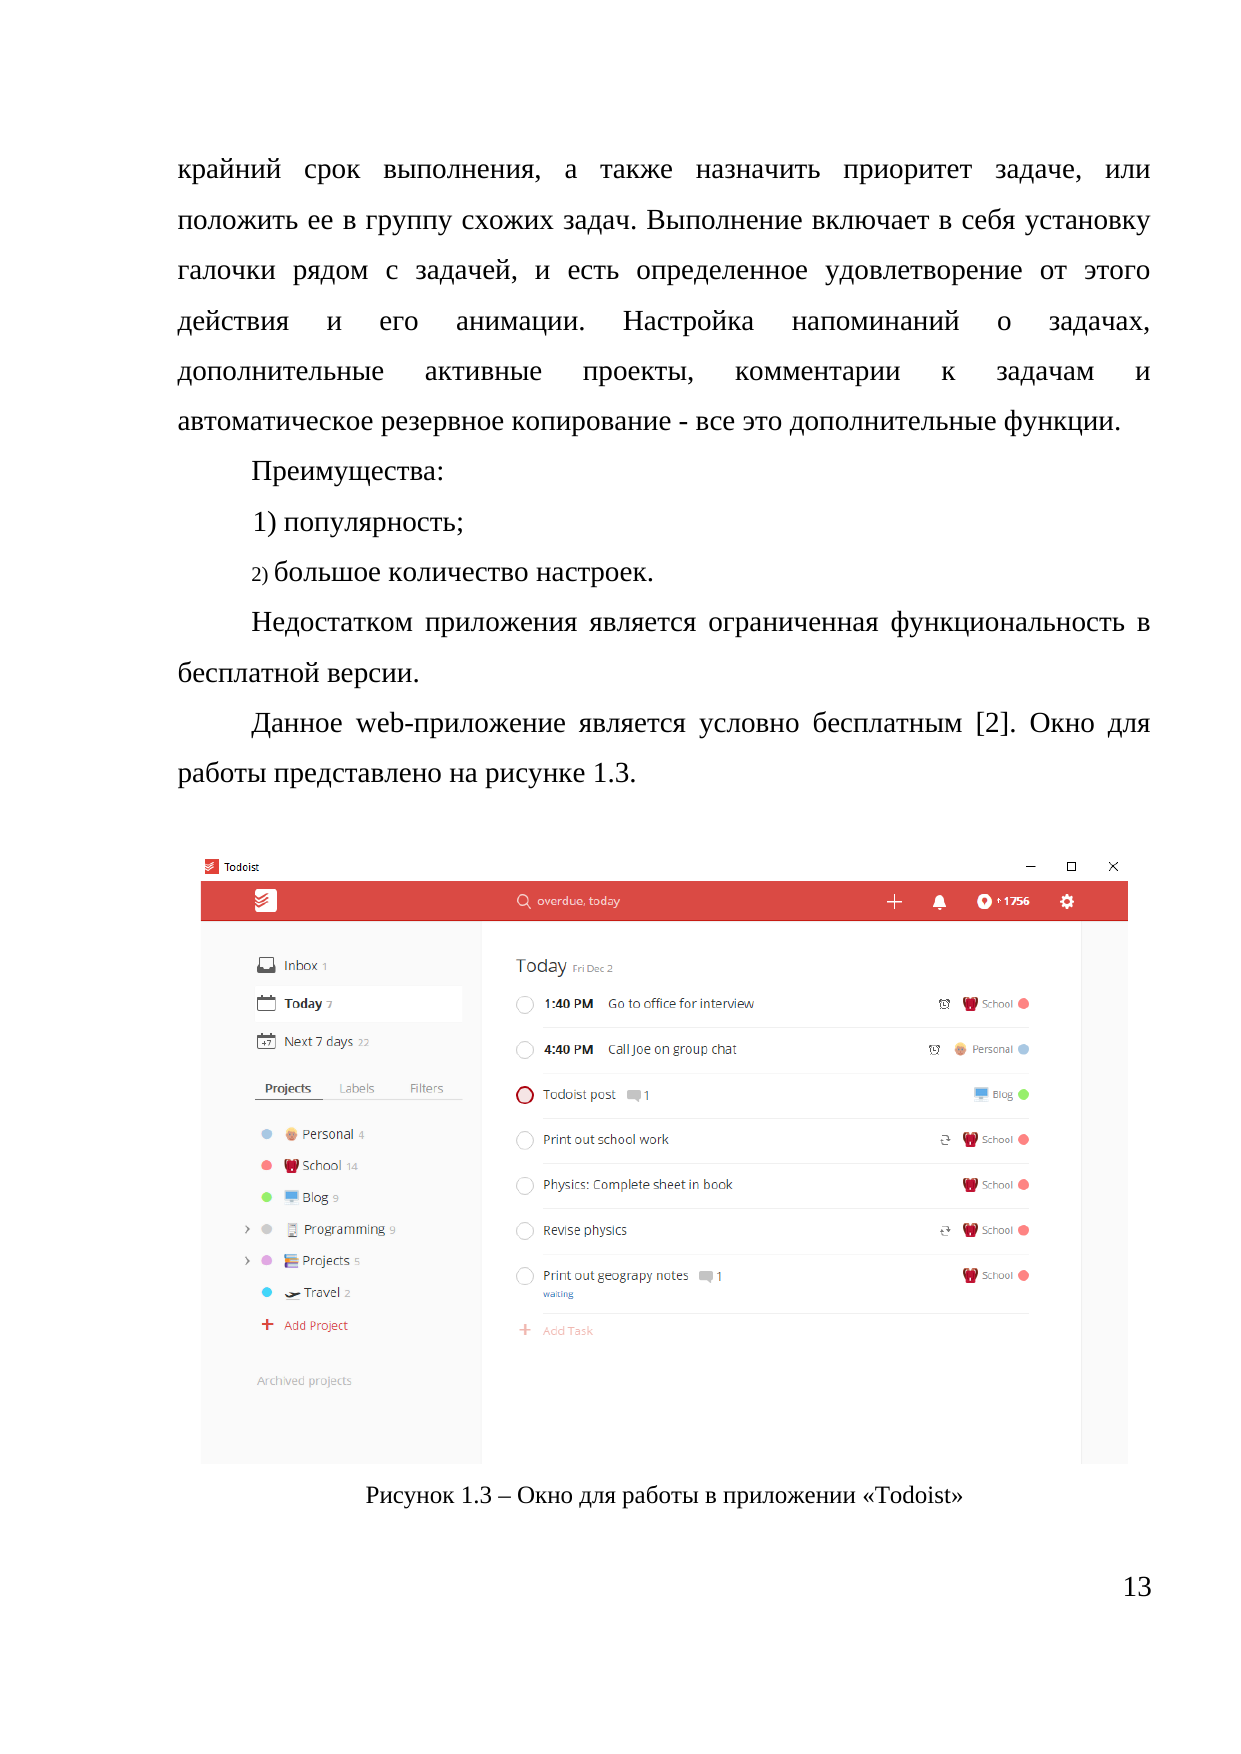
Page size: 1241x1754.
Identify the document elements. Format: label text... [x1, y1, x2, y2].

text Рисунок 1.3 – Окно для работы в приложении «Todoist» [177, 1480, 1152, 1509]
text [177, 152, 1152, 437]
text Недостатком приложения является ограниченная функциональность в бесплатной версии. [177, 604, 1152, 688]
list популярность; [252, 504, 1152, 537]
picture [200, 856, 1128, 1464]
list большое количество настроек. [177, 554, 1152, 588]
text Данное web-приложение является условно бесплатным [2]. Окно для работы представлено на рисунке 1.3. [177, 705, 1152, 789]
text Преимущества: [177, 453, 1152, 487]
